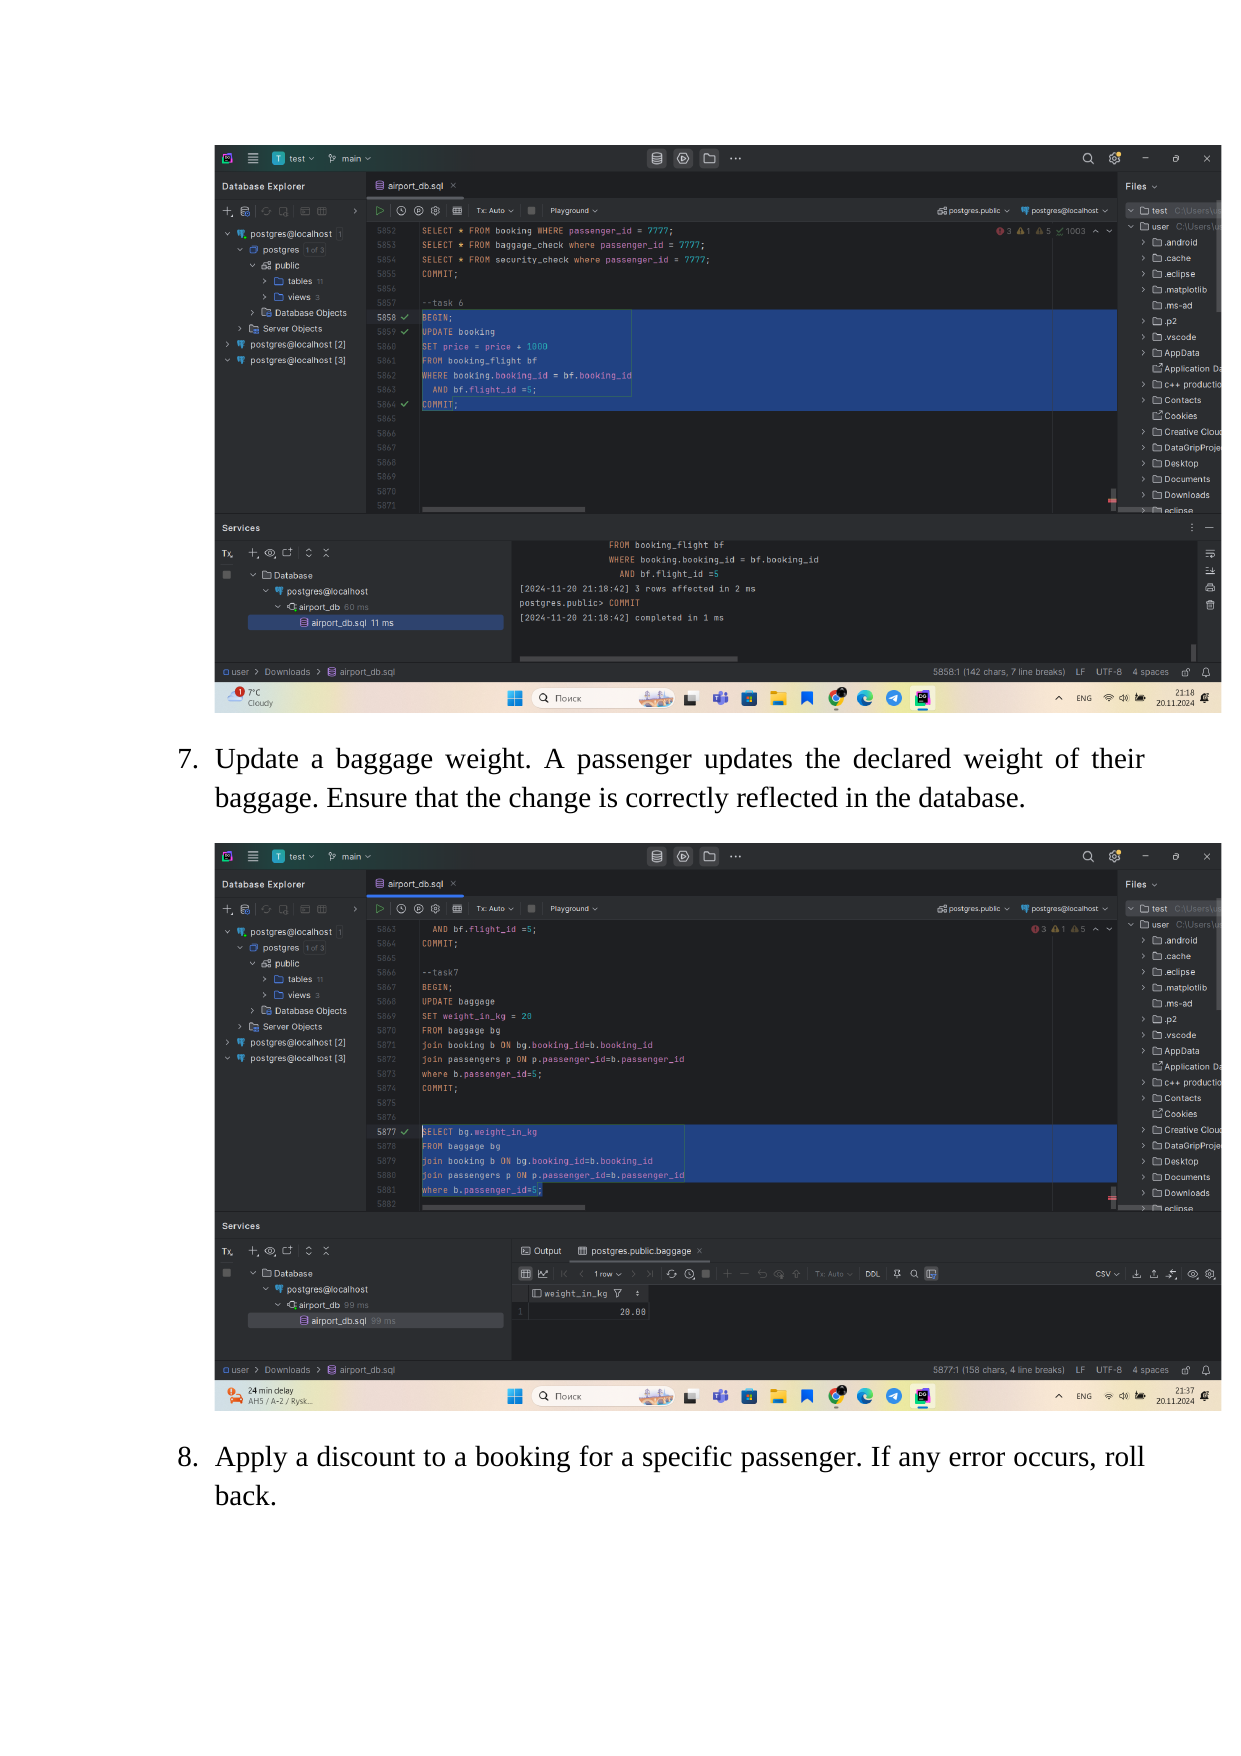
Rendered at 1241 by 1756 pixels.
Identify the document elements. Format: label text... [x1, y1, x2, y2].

picture [214, 145, 1222, 713]
list Apply a discount to a booking for a specific passenger. If any error occurs, roll back. [177, 1439, 1146, 1512]
picture [214, 843, 1222, 1411]
list Update a baggage weight. A passenger updates the declared weight of their baggage. Ensure that the change is correctly reflected in the database. [177, 742, 1146, 814]
